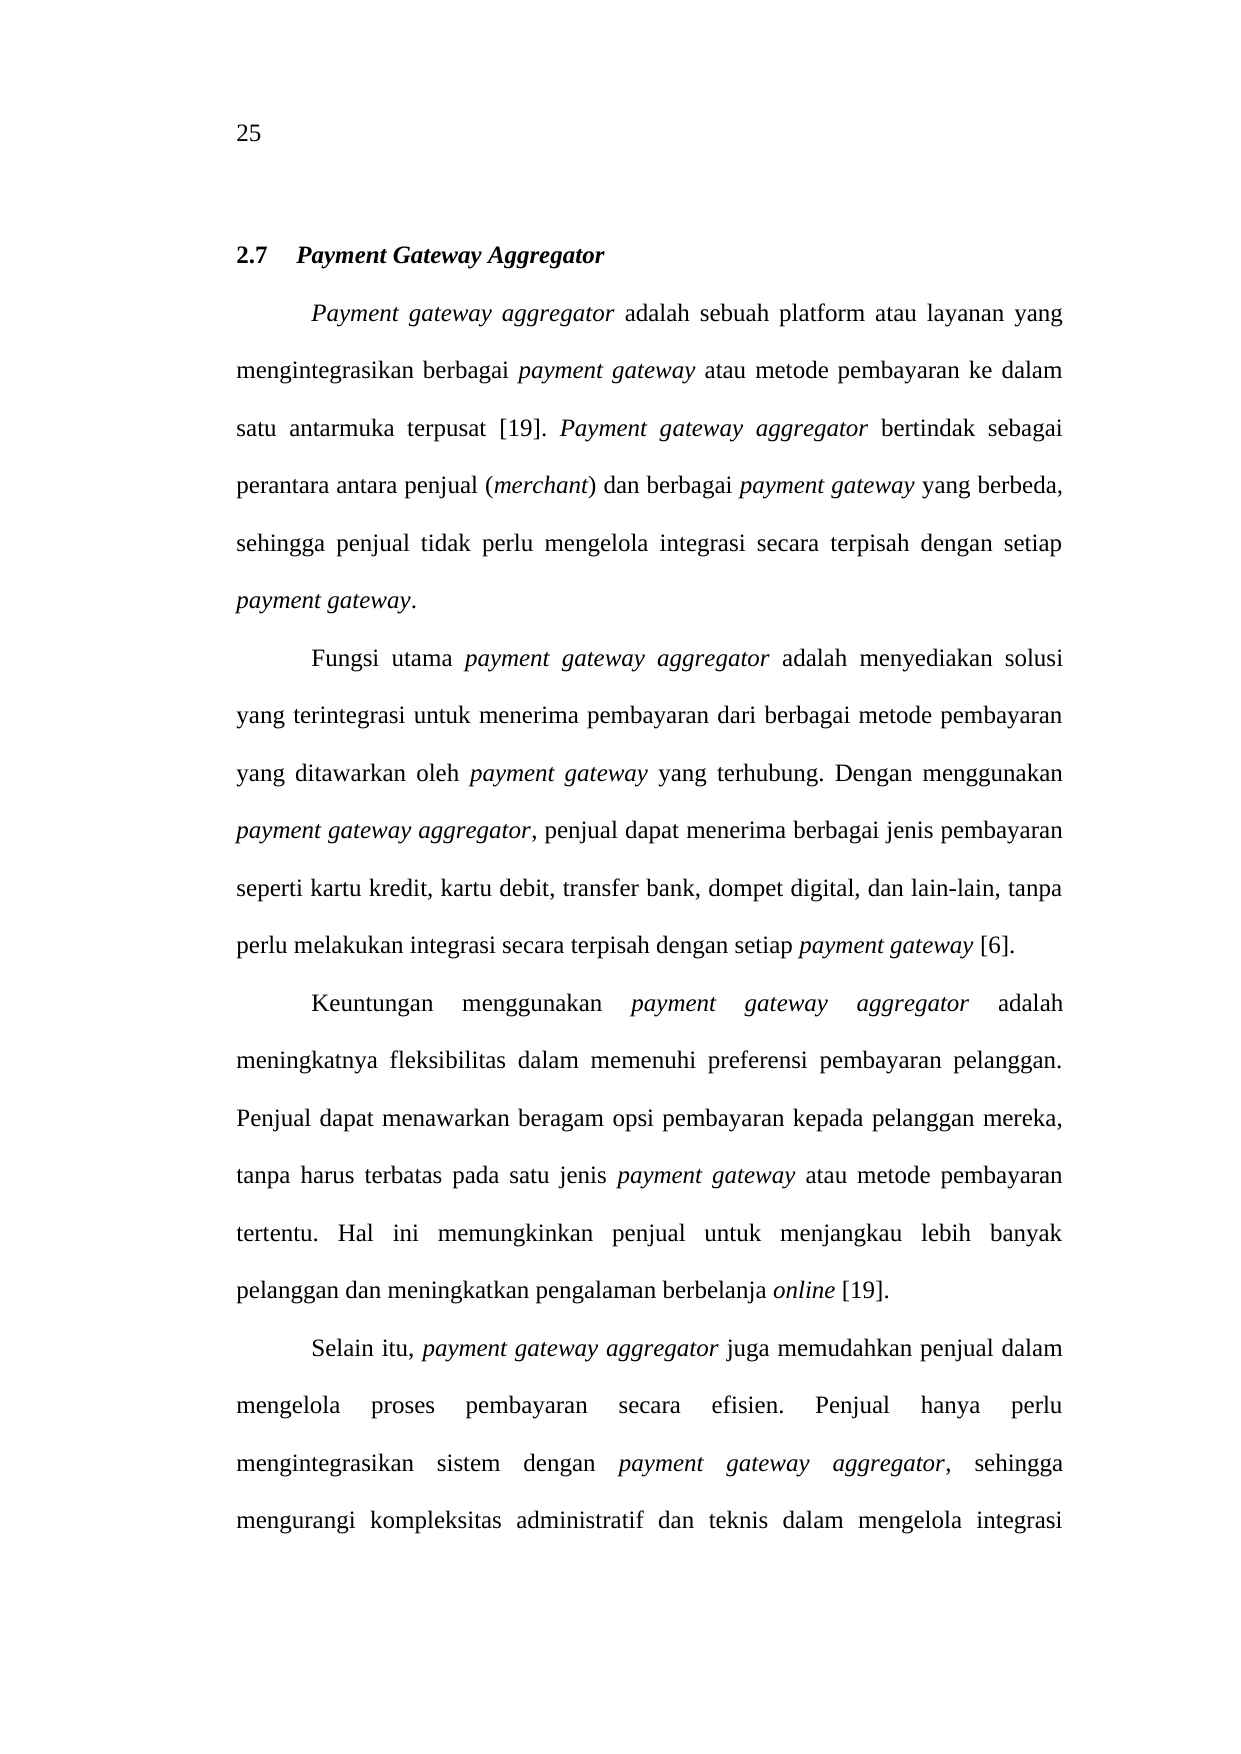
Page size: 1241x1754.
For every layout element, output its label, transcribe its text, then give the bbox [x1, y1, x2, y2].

subtitle Payment Gateway Aggregator [236, 240, 1063, 269]
text Payment gateway aggregator adalah sebuah platform atau layanan yang mengintegrasikan berbagai payment gateway atau metode pembayaran ke dalam satu antarmuka terpusat . Payment gateway aggregator bertindak sebagai perantara antara penjual (merchant) dan berbagai payment gateway yang berbeda, sehingga penjual tidak perlu mengelola integrasi secara terpisah dengan setiap payment gateway. [236, 298, 1063, 614]
text Fungsi utama payment gateway aggregator adalah menyediakan solusi yang terintegrasi untuk menerima pembayaran dari berbagai metode pembayaran yang ditawarkan oleh payment gateway yang terhubung. Dengan menggunakan payment gateway aggregator, penjual dapat menerima berbagai jenis pembayaran seperti kartu kredit, kartu debit, transfer bank, dompet digital, dan lain-lain, tanpa perlu melakukan integrasi secara terpisah dengan setiap payment gateway . [236, 643, 1063, 959]
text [236, 1333, 1063, 1534]
text Keuntungan menggunakan payment gateway aggregator adalah meningkatnya fleksibilitas dalam memenuhi preferensi pembayaran pelanggan. Penjual dapat menawarkan beragam opsi pembayaran kepada pelanggan mereka, tanpa harus terbatas pada satu jenis payment gateway atau metode pembayaran tertentu. Hal ini memungkinkan penjual untuk menjangkau lebih banyak pelanggan dan meningkatkan pengalaman berbelanja online . [236, 988, 1063, 1304]
